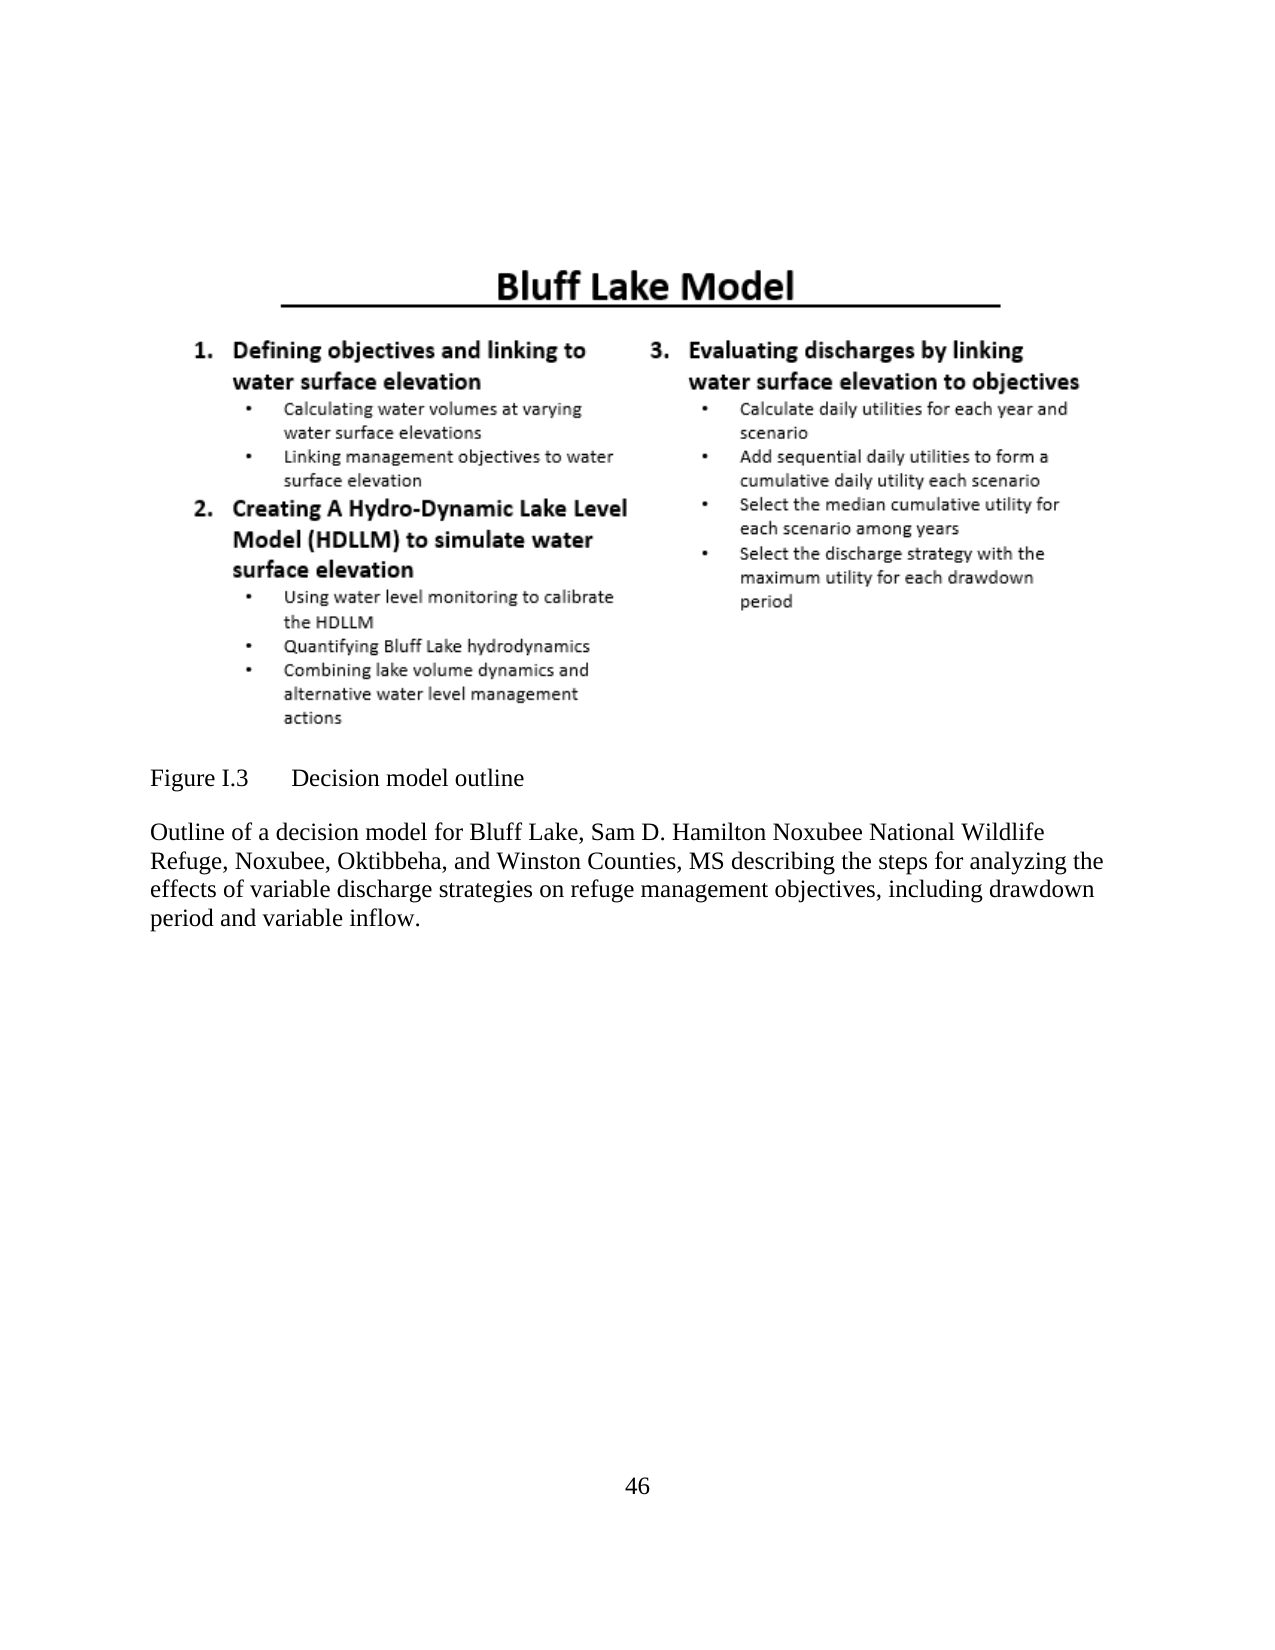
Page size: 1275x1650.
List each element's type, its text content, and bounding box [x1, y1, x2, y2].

text Outline of a decision model for Bluff Lake, Sam D. Hamilton Noxubee National Wildlife Refuge, Noxubee, Oktibbeha, and Winston Counties, MS describing the steps for analyzing the effects of variable discharge strategies on refuge management objectives, including drawdown period and variable inflow. [150, 817, 1125, 932]
title Decision model outline [150, 763, 1125, 792]
picture [150, 257, 1125, 739]
